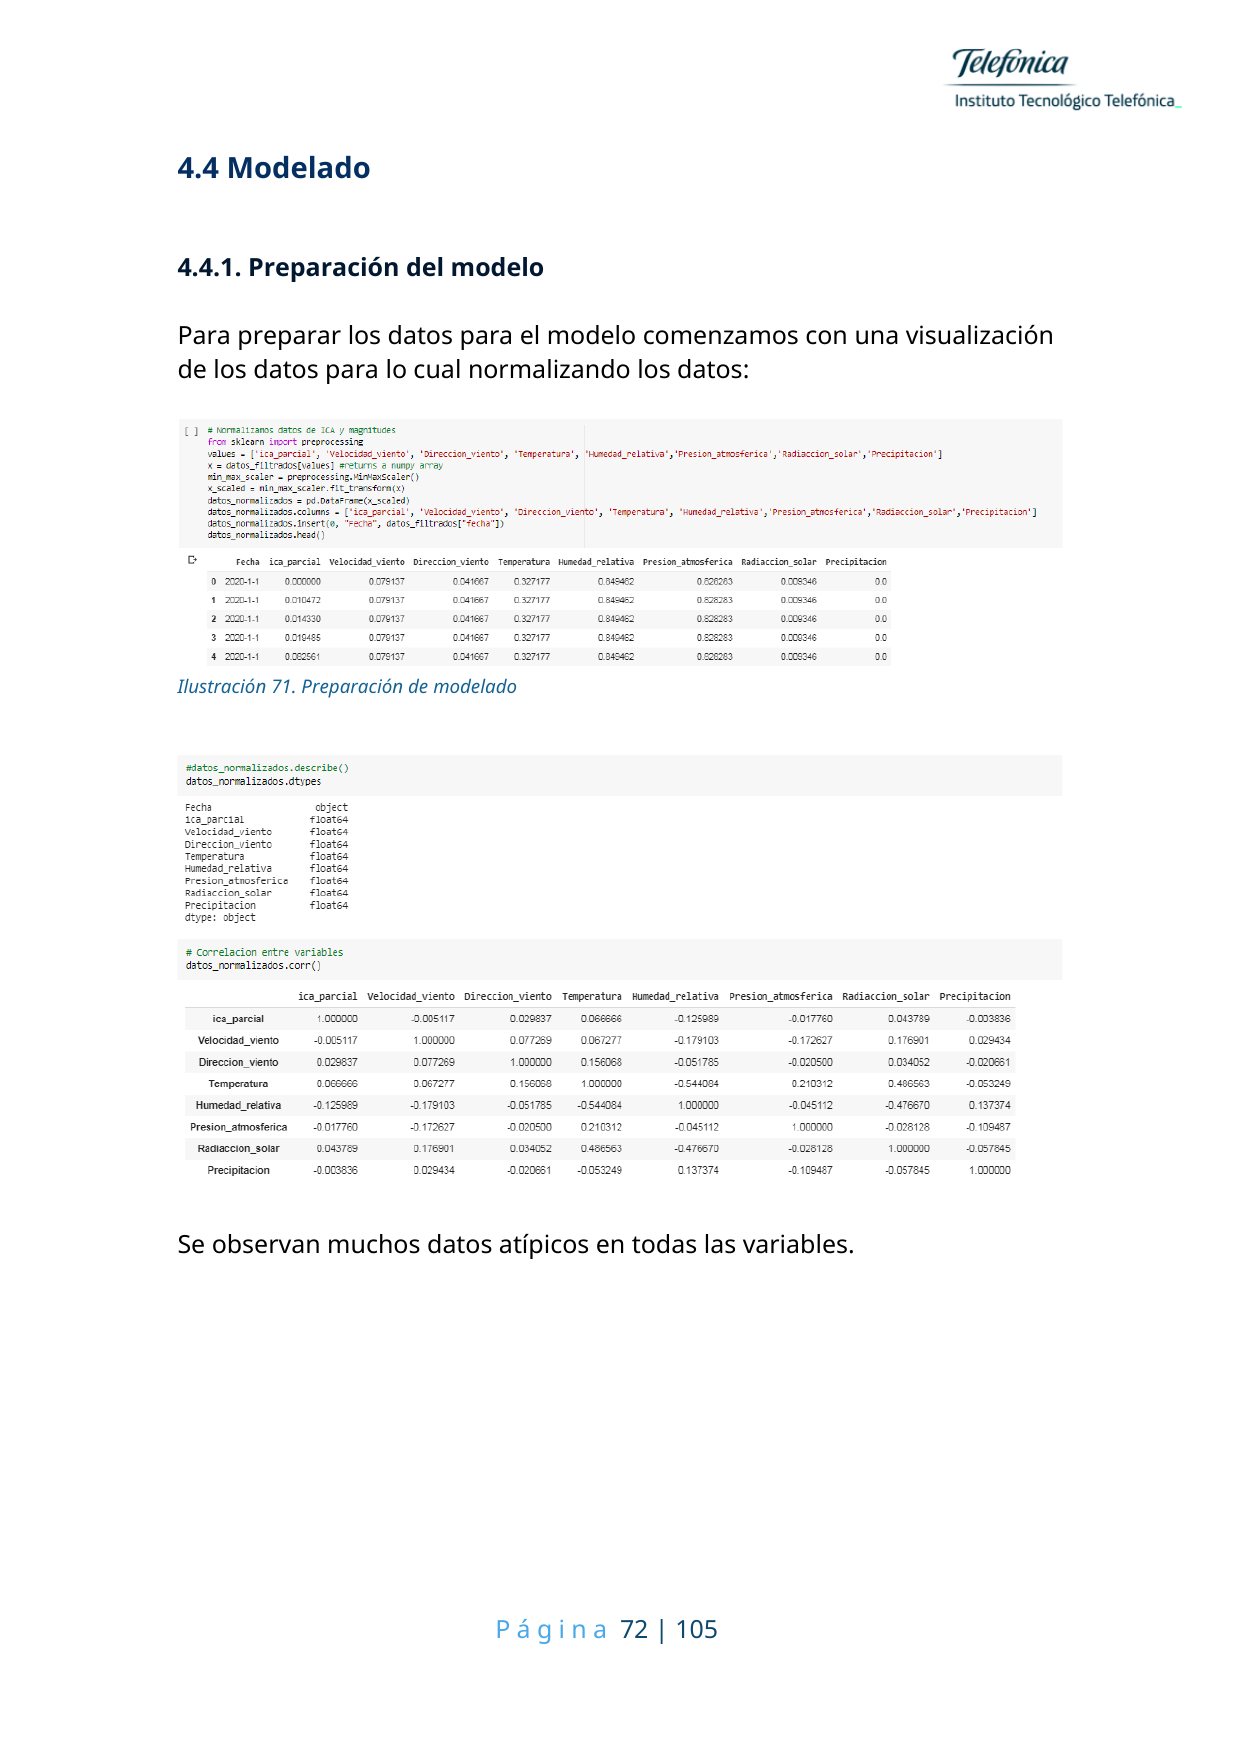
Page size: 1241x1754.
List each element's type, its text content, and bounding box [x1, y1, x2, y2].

picture [892, 21, 1215, 128]
subtitle 4.4 Modelado [177, 148, 1063, 187]
subtitle 4.4.1. Preparación del modelo [177, 249, 1063, 283]
text Se observan muchos datos atípicos en todas las variables. [177, 1227, 1063, 1261]
picture [177, 419, 1063, 674]
picture [177, 754, 1063, 1193]
text Para preparar los datos para el modelo comenzamos con una visualización de los datos para lo cual normalizando los datos: [177, 317, 1063, 386]
